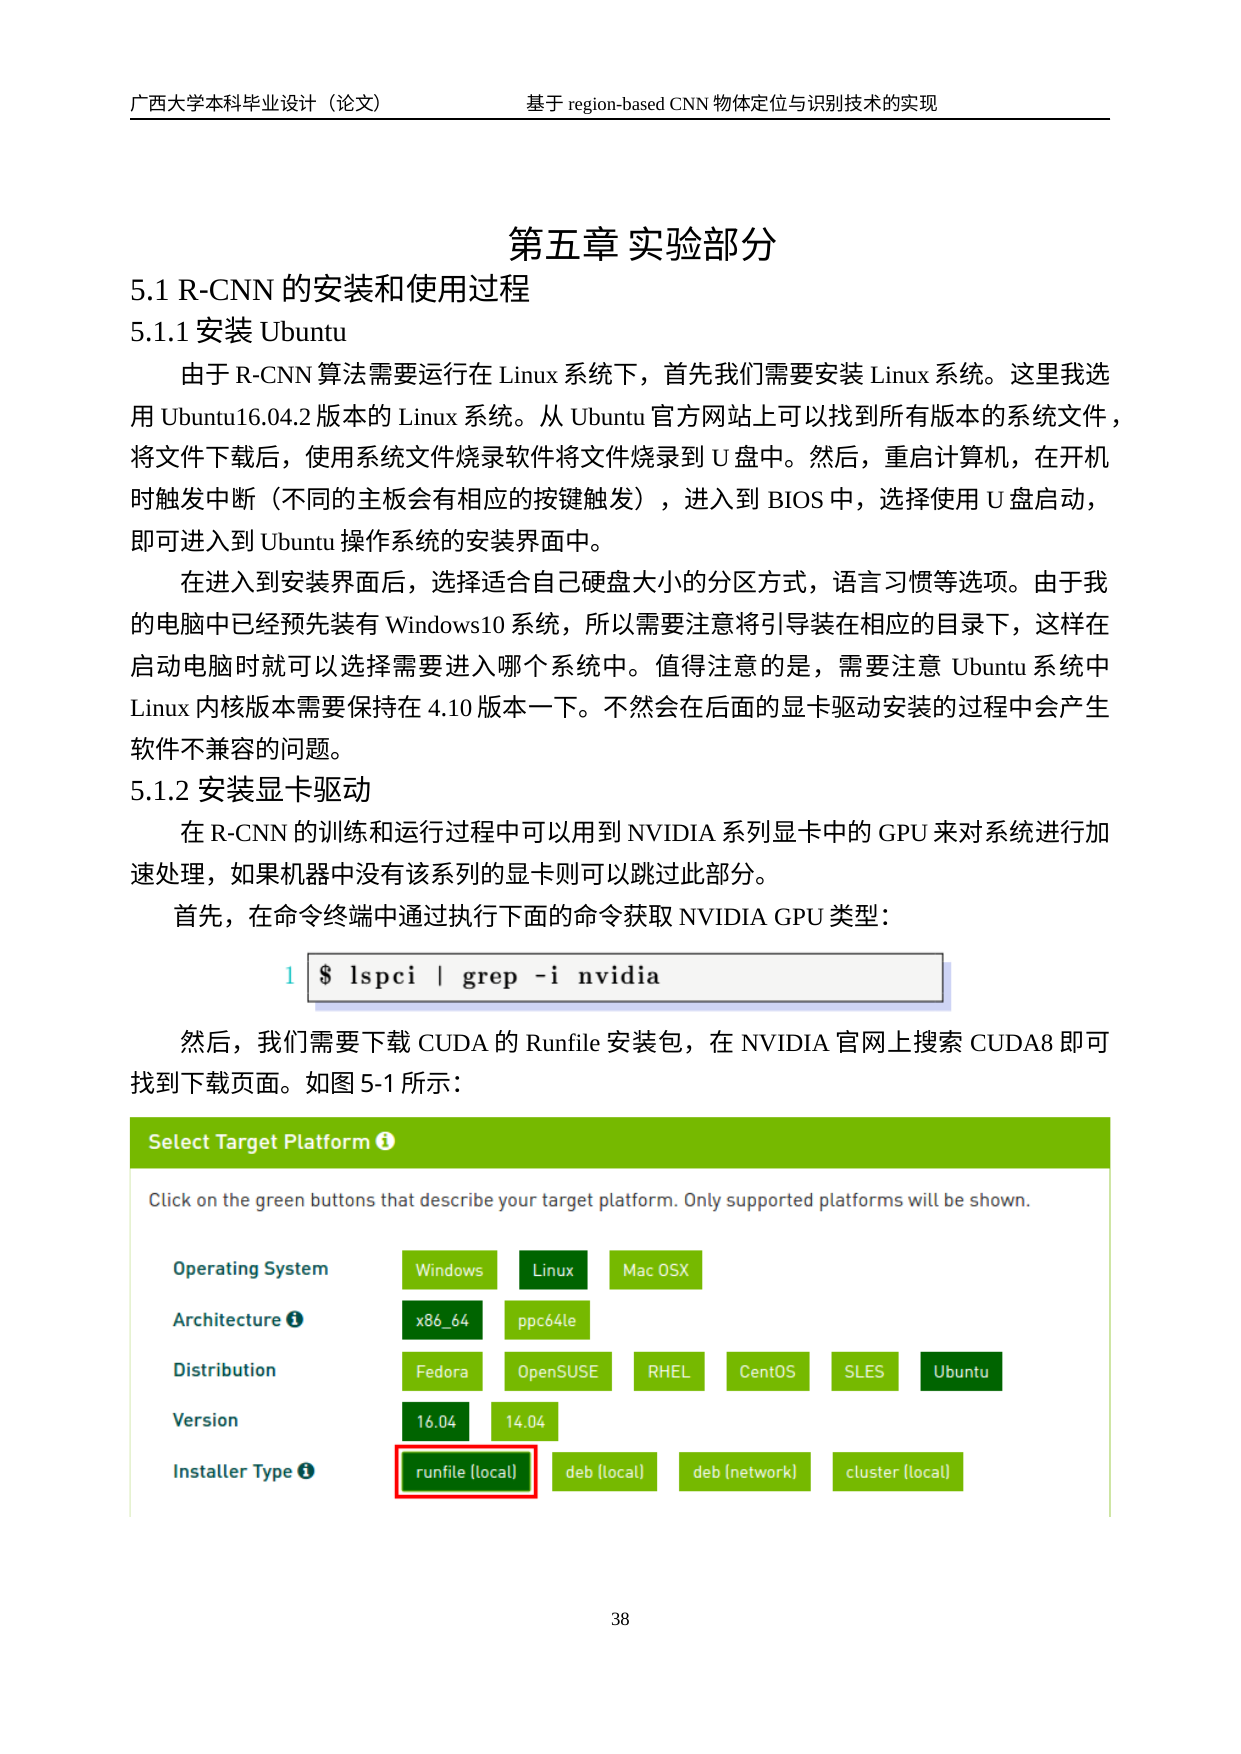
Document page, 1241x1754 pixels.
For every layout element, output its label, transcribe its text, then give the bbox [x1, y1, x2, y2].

text 首先，在命令终端中通过执行下面的命令获取NVIDIA GPU类型： [130, 892, 1110, 933]
picture [281, 942, 959, 1018]
text 5.1.1安装Ubuntu [130, 308, 1110, 350]
text 第五章 实验部分 [130, 225, 1110, 267]
text 由于R-CNN算法需要运行在Linux系统下，首先我们需要安装Linux系统。这里我选用Ubuntu16.04.2版本的Linux系统。从Ubuntu官方网站上可以找到所有版本的系统文件，将文件下载后，使用系统文件烧录软件将文件烧录到U盘中。然后，重启计算机，在开机时触发中断（不同的主板会有相应的按键触发），进入到BIOS中，选择使用U盘启动，即可进入到Ubuntu操作系统的安装界面中。 [130, 350, 1110, 558]
text 5.1.2 安装显卡驱动 [130, 767, 1110, 808]
picture [129, 1117, 1111, 1517]
text 在R-CNN的训练和运行过程中可以用到NVIDIA系列显卡中的GPU来对系统进行加速处理，如果机器中没有该系列的显卡则可以跳过此部分。 [130, 808, 1110, 892]
text 5.1 R-CNN的安装和使用过程 [130, 267, 1110, 308]
text 在进入到安装界面后，选择适合自己硬盘大小的分区方式，语言习惯等选项。由于我的电脑中已经预先装有Windows10系统，所以需要注意将引导装在相应的目录下，这样在启动电脑时就可以选择需要进入哪个系统中。值得注意的是，需要注意Ubuntu系统中Linux内核版本需要保持在4.10版本一下。不然会在后面的显卡驱动安装的过程中会产生软件不兼容的问题。 [130, 558, 1110, 767]
